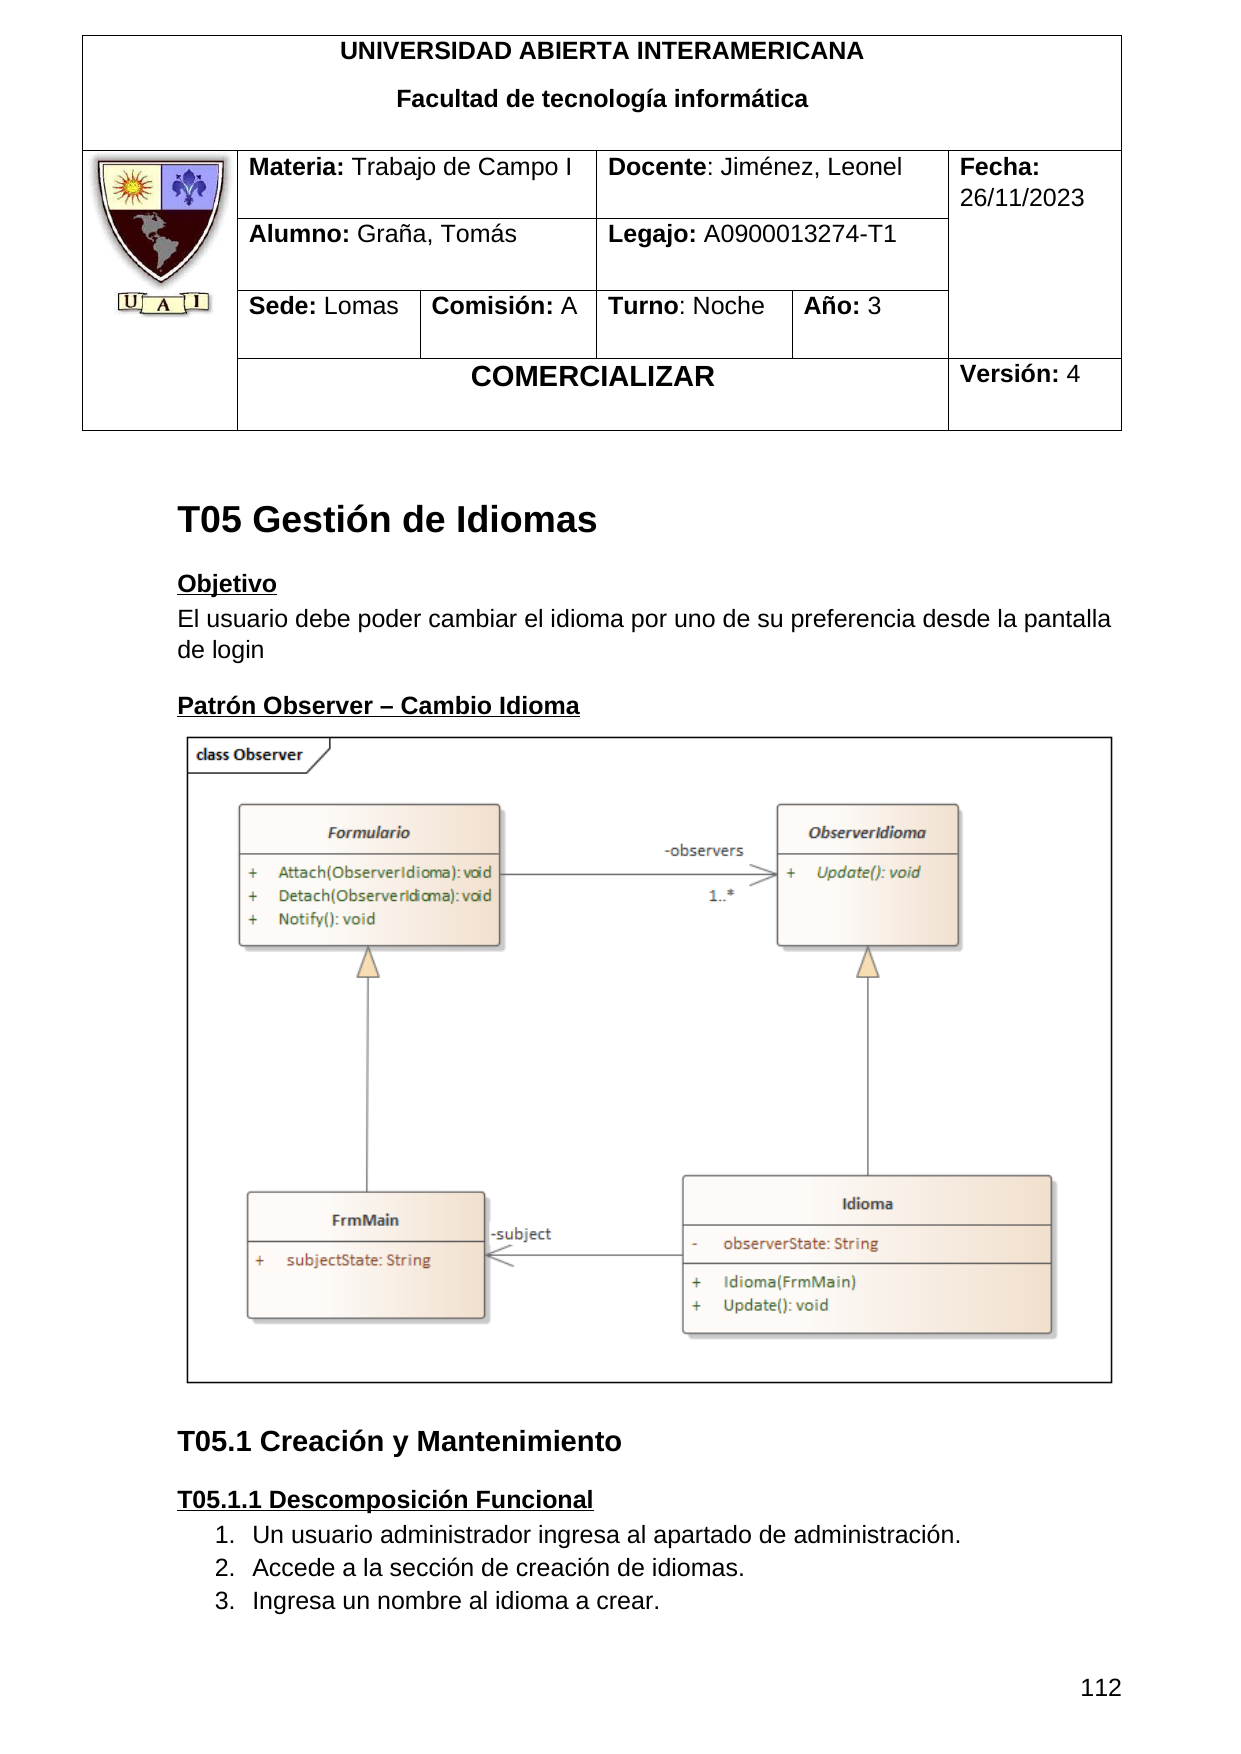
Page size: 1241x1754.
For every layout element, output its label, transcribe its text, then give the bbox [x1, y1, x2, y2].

subtitle Patrón Observer – Cambio Idioma [177, 691, 1122, 720]
subtitle T05.1.1 Descomposición Funcional [177, 1485, 1122, 1513]
picture [87, 151, 234, 320]
list Un usuario administrador ingresa al apartado de administración. [214, 1520, 1122, 1549]
subtitle Objetivo [177, 569, 1122, 598]
subtitle T05.1 Creación y Mantenimiento [177, 1424, 1122, 1457]
text El usuario debe poder cambiar el idioma por uno de su preferencia desde la pantalla de login [177, 604, 1122, 664]
subtitle T05 Gestión de Idiomas [177, 497, 1122, 540]
picture [177, 726, 1122, 1393]
list Accede a la sección de creación de idiomas. [214, 1553, 1122, 1582]
list Ingresa un nombre al idioma a crear. [214, 1586, 1122, 1615]
